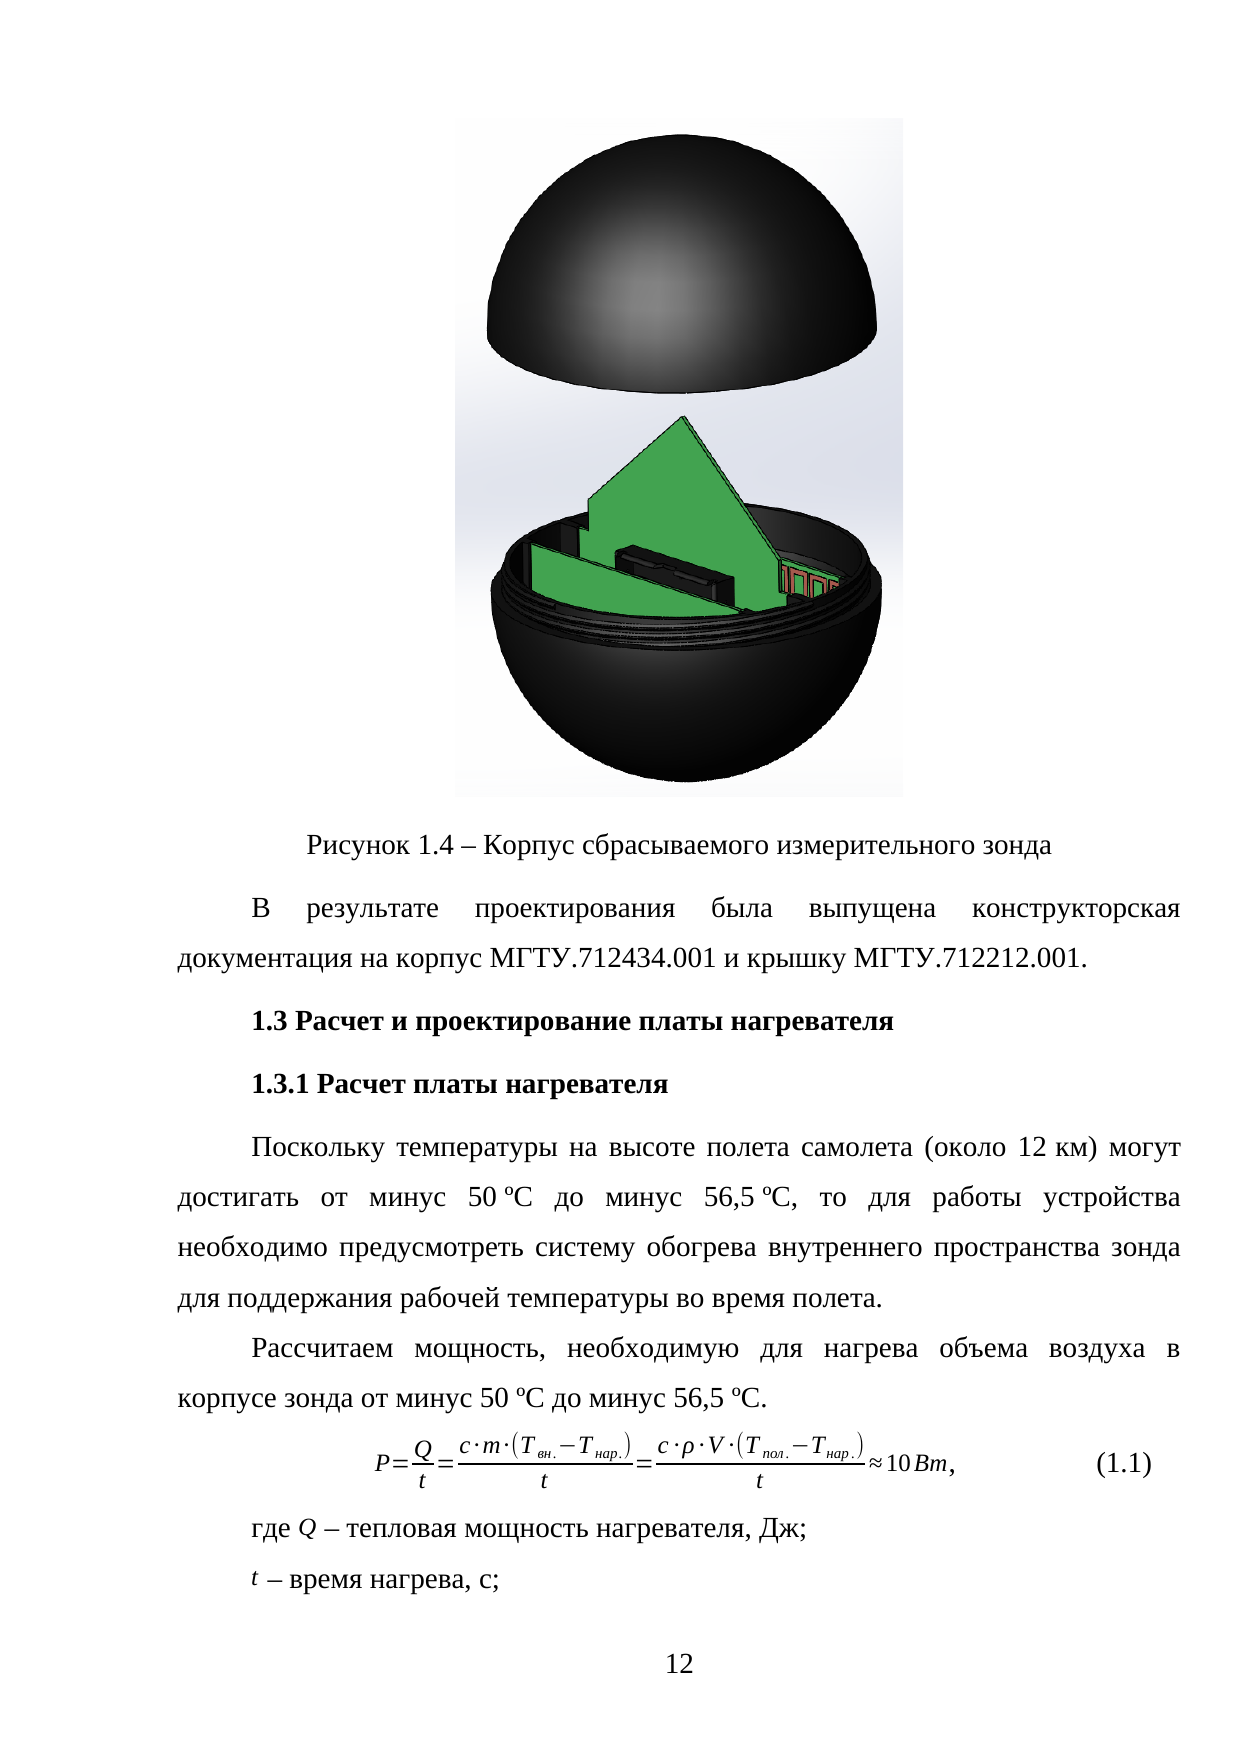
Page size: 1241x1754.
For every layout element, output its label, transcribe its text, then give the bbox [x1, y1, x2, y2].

text 1.3.1 Расчет платы нагревателя [177, 1066, 1181, 1099]
text Поскольку температуры на высоте полета самолета (около 12 км) могут достигать от минус 50 ºС до минус 56,5 ºС, то для работы устройства необходимо предусмотреть систему обогрева внутреннего пространства зонда для поддержания рабочей температуры во время полета. [177, 1129, 1181, 1313]
text Рассчитаем мощность, необходимую для нагрева объема воздуха в корпусе зонда от минус 50 ºС до минус 56,5 ºС. [177, 1330, 1181, 1414]
text – время нагрева, с; [177, 1561, 1181, 1594]
text , (1.1) [177, 1431, 1181, 1494]
text В результате проектирования была выпущена конструкторская документация на корпус МГТУ.712434.001 и крышку МГТУ.712212.001. [177, 890, 1181, 974]
text где – тепловая мощность нагревателя, Дж; [177, 1511, 1181, 1544]
picture [455, 118, 904, 797]
text 1.3 Расчет и проектирование платы нагревателя [177, 1003, 1181, 1037]
text Рисунок 1.4 – Корпус сбрасываемого измерительного зонда [177, 827, 1181, 861]
